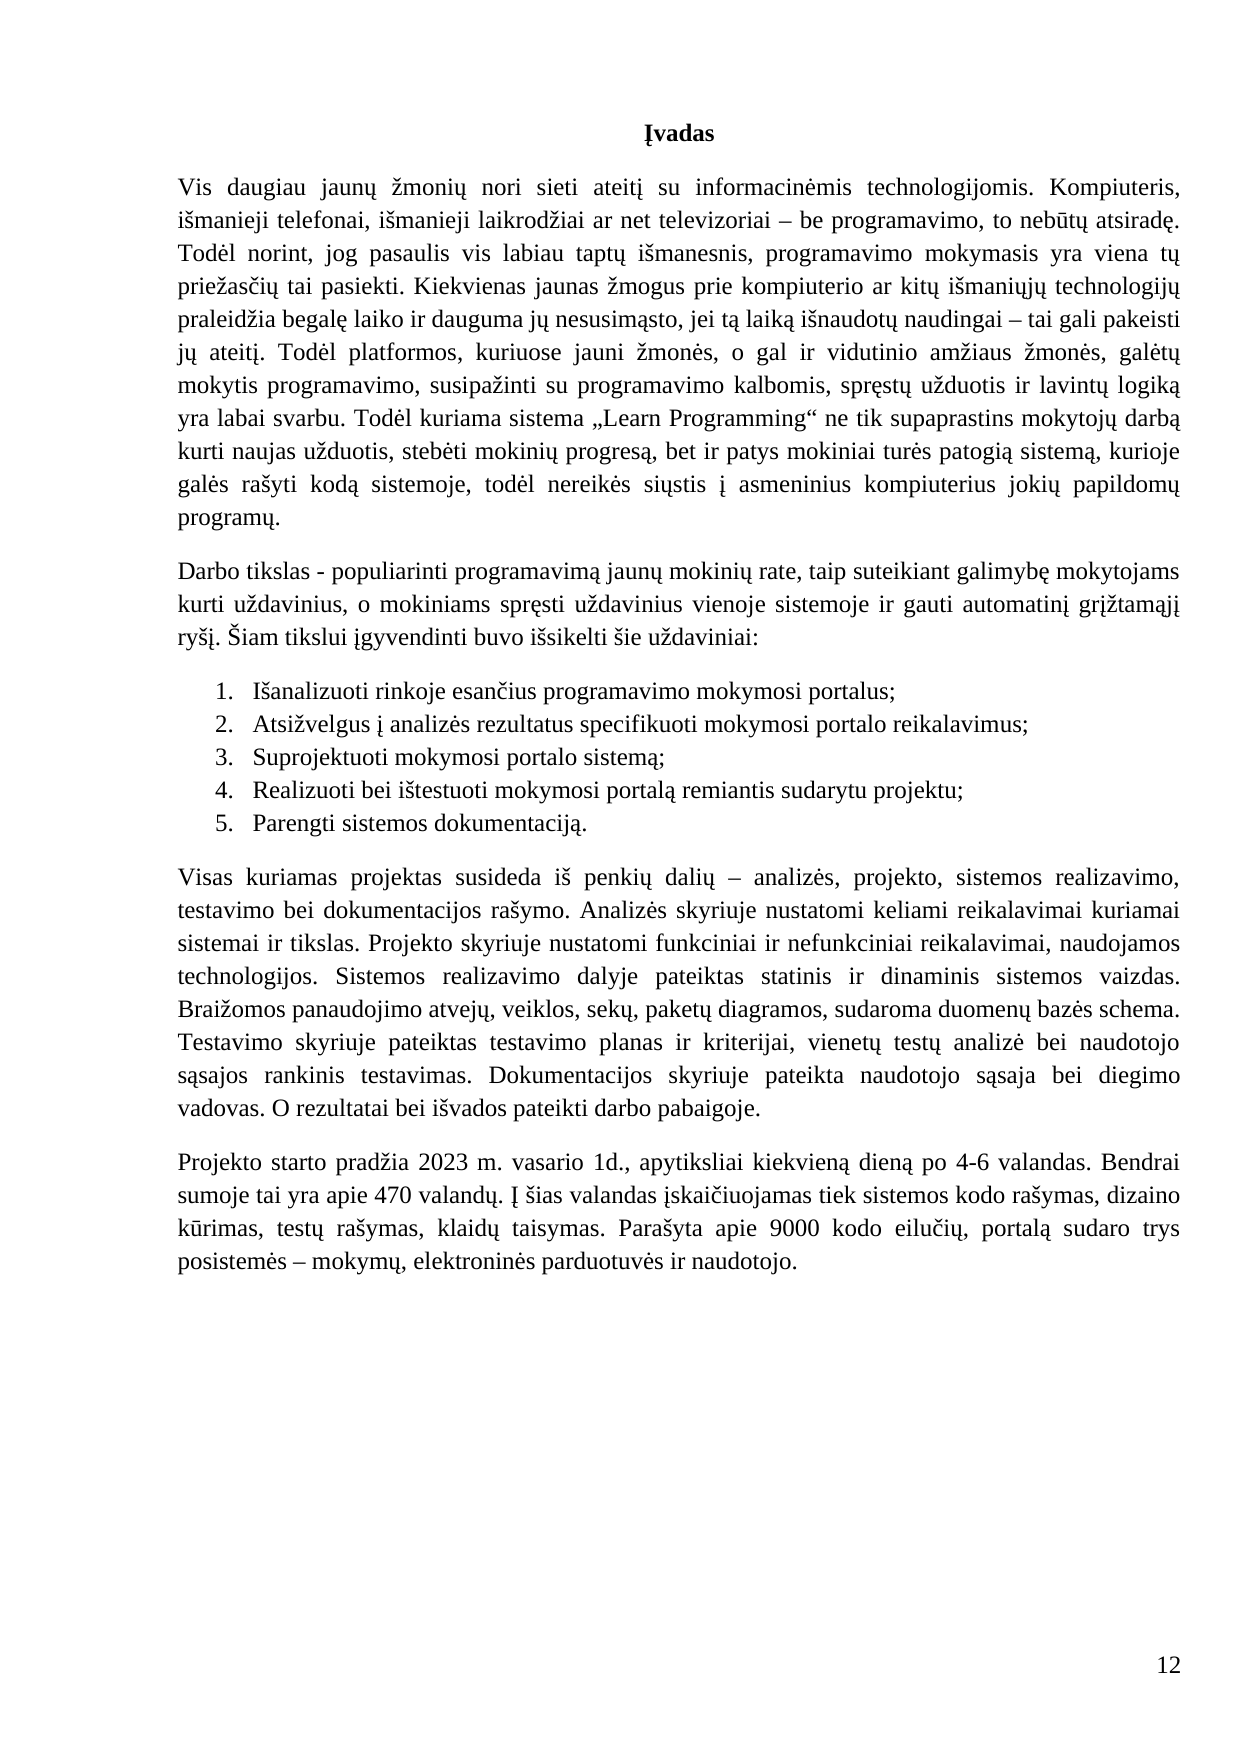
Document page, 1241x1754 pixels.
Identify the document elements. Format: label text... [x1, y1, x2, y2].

list Išanalizuoti rinkoje esančius programavimo mokymosi portalus; [215, 676, 1181, 705]
list Suprojektuoti mokymosi portalo sistemą; [215, 742, 1181, 771]
text Visas kuriamas projektas susideda iš penkių dalių – analizės, projekto, sistemos realizavimo, testavimo bei dokumentacijos rašymo. Analizės skyriuje nustatomi keliami reikalavimai kuriamai sistemai ir tikslas. Projekto skyriuje nustatomi funkciniai ir nefunkciniai reikalavimai, naudojamos technologijos. Sistemos realizavimo dalyje pateiktas statinis ir dinaminis sistemos vaizdas. Braižomos panaudojimo atvejų, veiklos, sekų, paketų diagramos, sudaroma duomenų bazės schema. Testavimo skyriuje pateiktas testavimo planas ir kriterijai, vienetų testų analizė bei naudotojo sąsajos rankinis testavimas. Dokumentacijos skyriuje pateikta naudotojo sąsaja bei diegimo vadovas. O rezultatai bei išvados pateikti darbo pabaigoje. [177, 862, 1181, 1122]
list Atsižvelgus į analizės rezultatus specifikuoti mokymosi portalo reikalavimus; [215, 709, 1181, 738]
list Realizuoti bei ištestuoti mokymosi portalą remiantis sudarytu projektu; [215, 775, 1181, 804]
text Darbo tikslas - populiarinti programavimą jaunų mokinių rate, taip suteikiant galimybę mokytojams kurti uždavinius, o mokiniams spręsti uždavinius vienoje sistemoje ir gauti automatinį grįžtamąjį ryšį. Šiam tikslui įgyvendinti buvo išsikelti šie uždaviniai: [177, 556, 1181, 651]
list Parengti sistemos dokumentaciją. [215, 808, 1181, 837]
text Įvadas [177, 118, 1181, 147]
text Vis daugiau jaunų žmonių nori sieti ateitį su informacinėmis technologijomis. Kompiuteris, išmanieji telefonai, išmanieji laikrodžiai ar net televizoriai – be programavimo, to nebūtų atsiradę. Todėl norint, jog pasaulis vis labiau taptų išmanesnis, programavimo mokymasis yra viena tų priežasčių tai pasiekti. Kiekvienas jaunas žmogus prie kompiuterio ar kitų išmaniųjų technologijų praleidžia begalę laiko ir dauguma jų nesusimąsto, jei tą laiką išnaudotų naudingai – tai gali pakeisti jų ateitį. Todėl platformos, kuriuose jauni žmonės, o gal ir vidutinio amžiaus žmonės, galėtų mokytis programavimo, susipažinti su programavimo kalbomis, spręstų užduotis ir lavintų logiką yra labai svarbu. Todėl kuriama sistema „Learn Programming“ ne tik supaprastins mokytojų darbą kurti naujas užduotis, stebėti mokinių progresą, bet ir patys mokiniai turės patogią sistemą, kurioje galės rašyti kodą sistemoje, todėl nereikės siųstis į asmeninius kompiuterius jokių papildomų programų. [177, 172, 1181, 531]
text Projekto starto pradžia 2023 m. vasario 1d., apytiksliai kiekvieną dieną po 4-6 valandas. Bendrai sumoje tai yra apie 470 valandų. Į šias valandas įskaičiuojamas tiek sistemos kodo rašymas, dizaino kūrimas, testų rašymas, klaidų taisymas. Parašyta apie 9000 kodo eilučių, portalą sudaro trys posistemės – mokymų, elektroninės parduotuvės ir naudotojo. [177, 1147, 1181, 1275]
